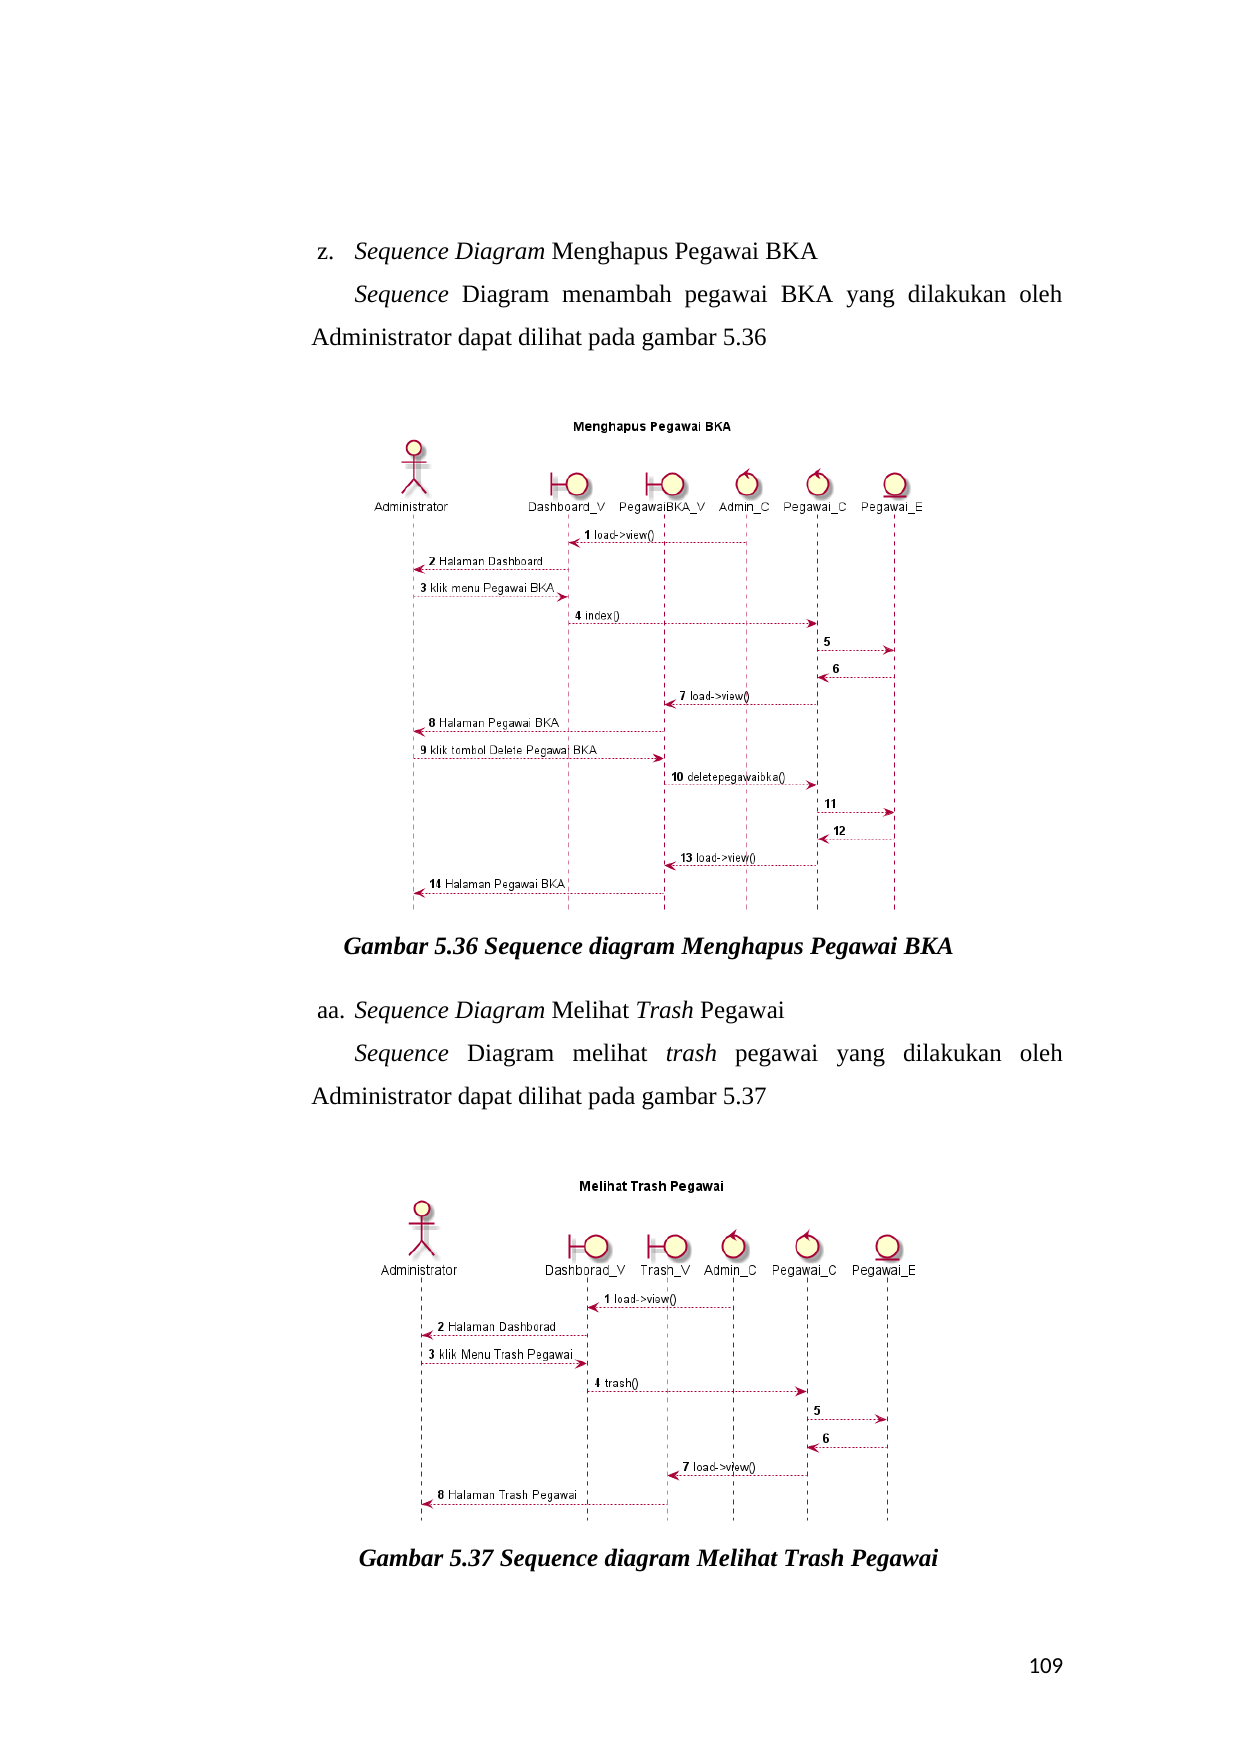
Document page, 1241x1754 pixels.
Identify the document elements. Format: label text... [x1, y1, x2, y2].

text Gambar 5.37 Sequence diagram Melihat Trash Pegawai [236, 1543, 1063, 1572]
list Sequence Diagram melihat trash pegawai yang dilakukan oleh Administrator dapat dilihat pada gambar 5.37 [311, 1038, 1063, 1110]
picture [367, 408, 932, 918]
list Sequence Diagram Menghapus Pegawai BKA [317, 236, 1063, 265]
picture [373, 1167, 926, 1530]
text Gambar 5.36 Sequence diagram Menghapus Pegawai BKA [236, 931, 1063, 960]
list Sequence Diagram Melihat Trash Pegawai [317, 995, 1063, 1024]
list Sequence Diagram menambah pegawai BKA yang dilakukan oleh Administrator dapat dilihat pada gambar 5.36 [311, 279, 1063, 351]
